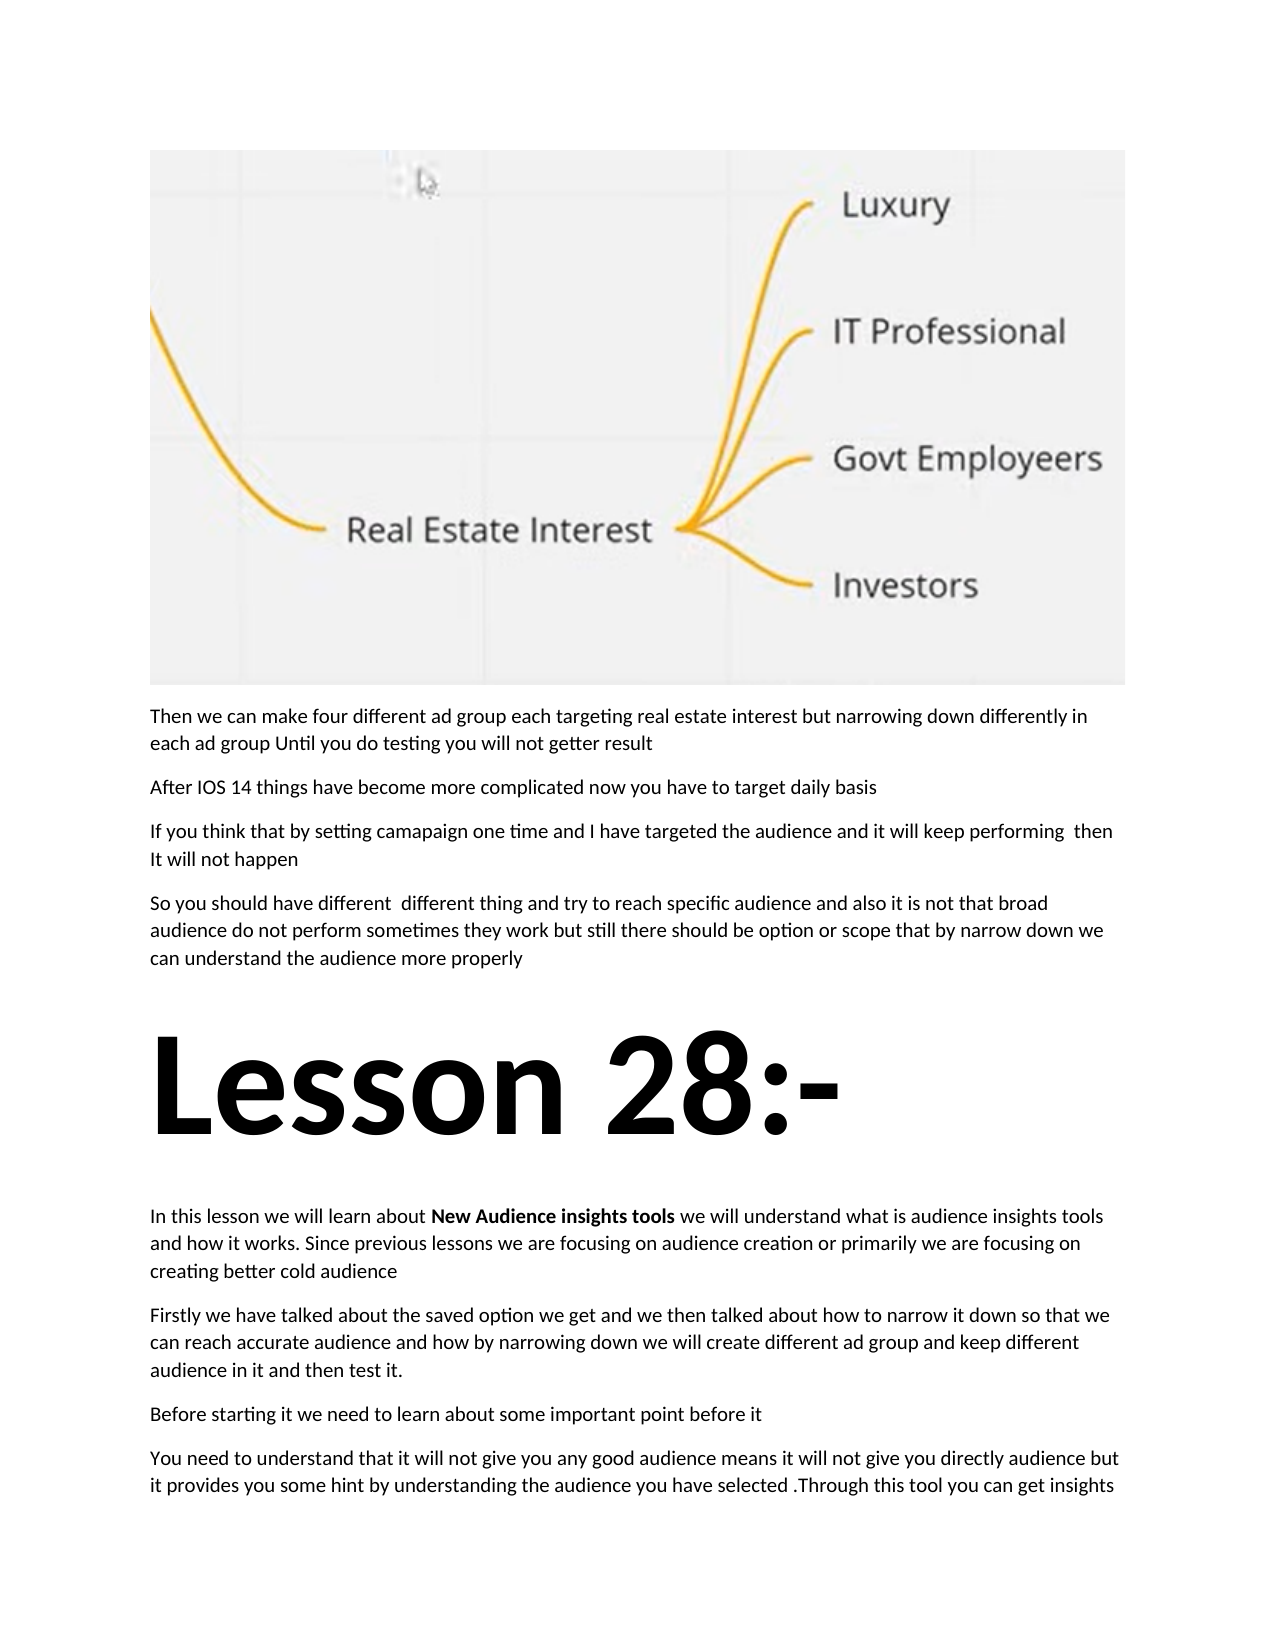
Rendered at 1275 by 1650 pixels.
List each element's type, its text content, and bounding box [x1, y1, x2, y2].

text Firstly we have talked about the saved option we get and we then talked about how to narrow it down so that we can reach accurate audience and how by narrowing down we will create different ad group and keep different audience in it and then test it. [150, 1302, 1125, 1382]
text If you think that by setting camapaign one time and I have targeted the audience and it will keep performing then It will not happen [150, 818, 1125, 871]
text Then we can make four different ad group each targeting real estate interest but narrowing down differently in each ad group Until you do testing you will not getter result [150, 703, 1125, 756]
text Lesson 28:- [150, 989, 1125, 1172]
text Before starting it we need to learn about some important point before it [150, 1401, 1125, 1426]
text In this lesson we will learn about New Audience insights tools we will understand what is audience insights tools and how it works. Since previous lessons we are focusing on audience creation or primarily we are focusing on creating better cold audience [150, 1203, 1125, 1283]
text After IOS 14 things have become more complicated now you have to target daily basis [150, 774, 1125, 800]
text So you should have different different thing and try to reach specific audience and also it is not that broad audience do not perform sometimes they work but still there should be option or scope that by narrow down we can understand the audience more properly [150, 890, 1125, 970]
picture [150, 150, 1125, 685]
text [150, 1445, 1125, 1498]
